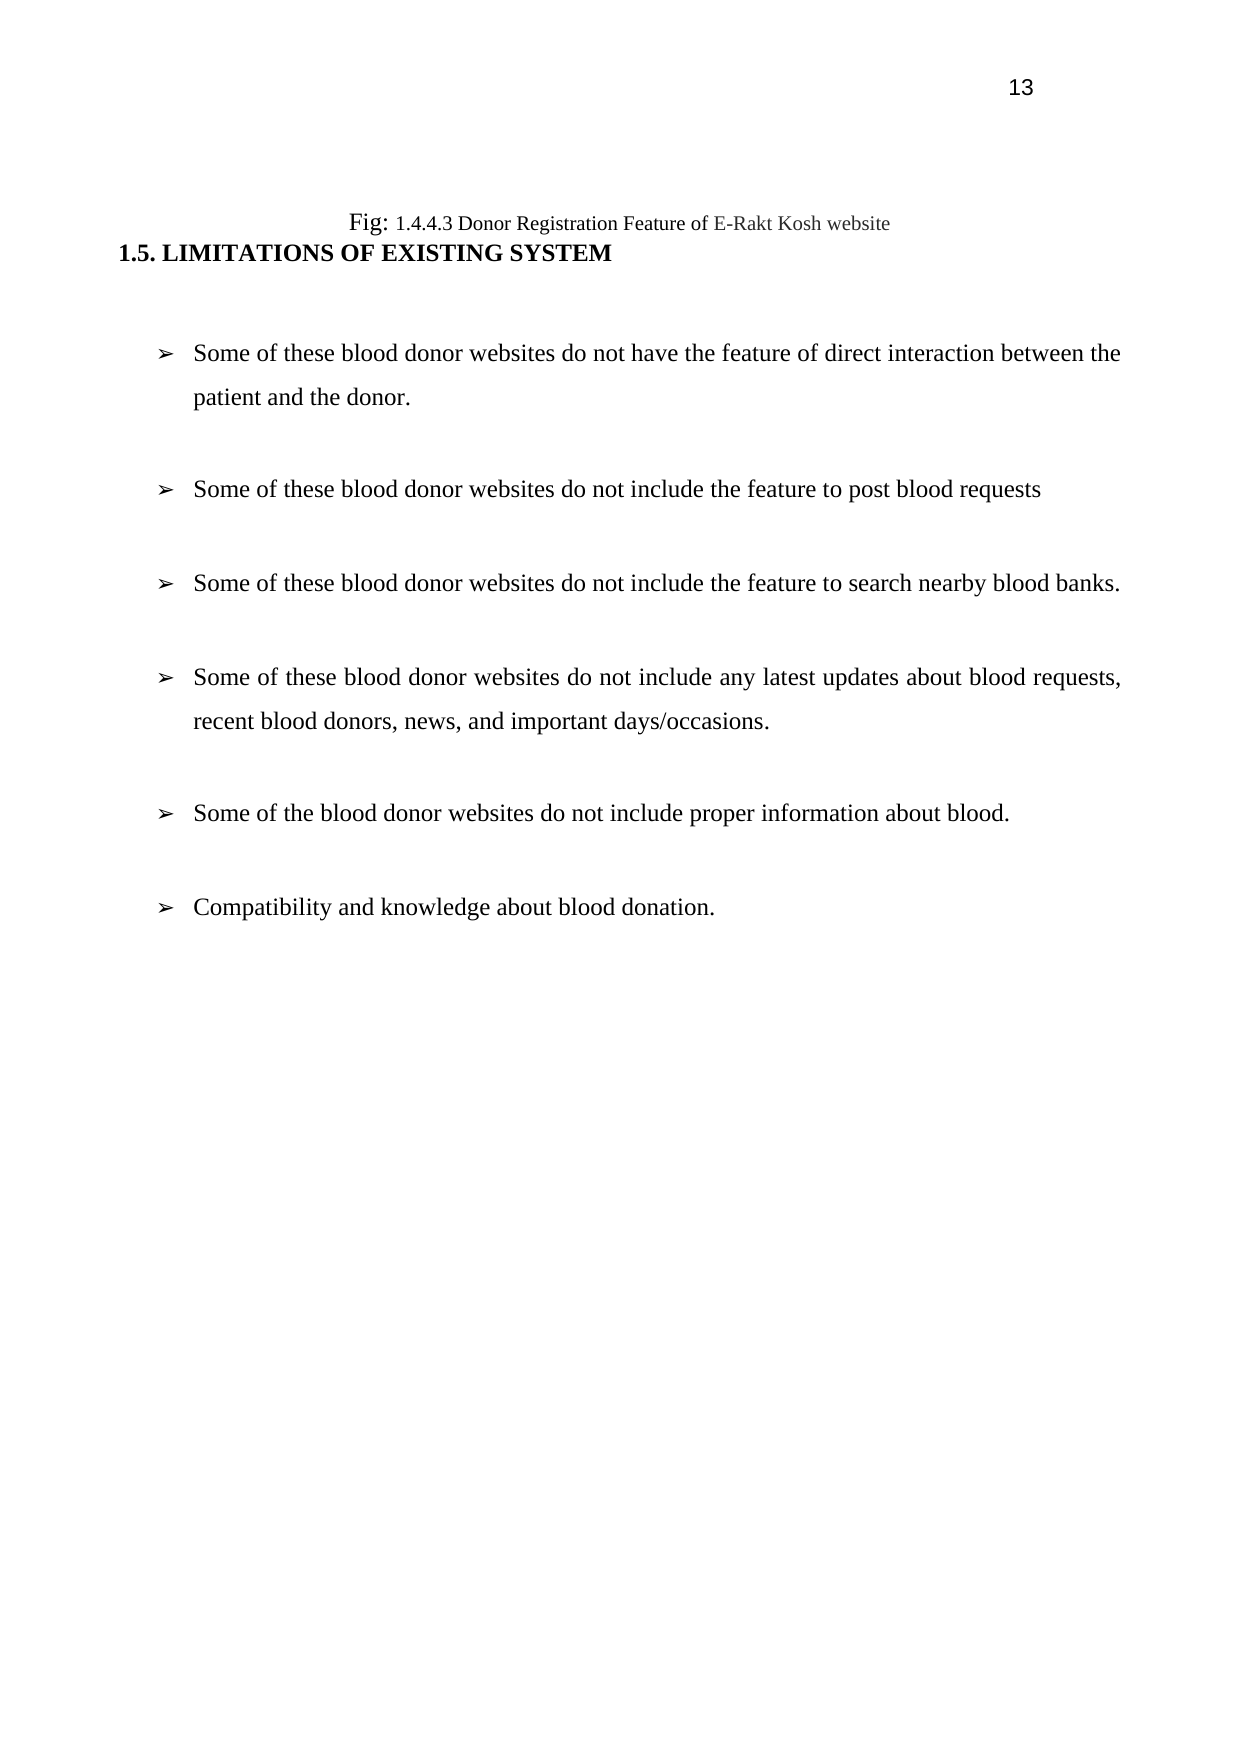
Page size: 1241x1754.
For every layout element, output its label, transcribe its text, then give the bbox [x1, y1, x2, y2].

text Fig: 1.4.4.3 Donor Registration Feature of E-Rakt Kosh website [118, 207, 1046, 236]
list Some of these blood donor websites do not have the feature of direct interaction between the patient and the donor. [156, 337, 1122, 411]
list Compatibility and knowledge about blood donation. [156, 890, 1122, 922]
list Some of these blood donor websites do not include the feature to search nearby blood banks. [156, 567, 1122, 598]
text 1.5. LIMITATIONS OF EXISTING SYSTEM [118, 238, 1122, 267]
list Some of these blood donor websites do not include the feature to post blood requests [156, 473, 1122, 504]
list Some of these blood donor websites do not include any latest updates about blood requests, recent blood donors, news, and important days/occasions. [156, 661, 1122, 735]
list Some of the blood donor websites do not include proper information about blood. [156, 796, 1122, 828]
